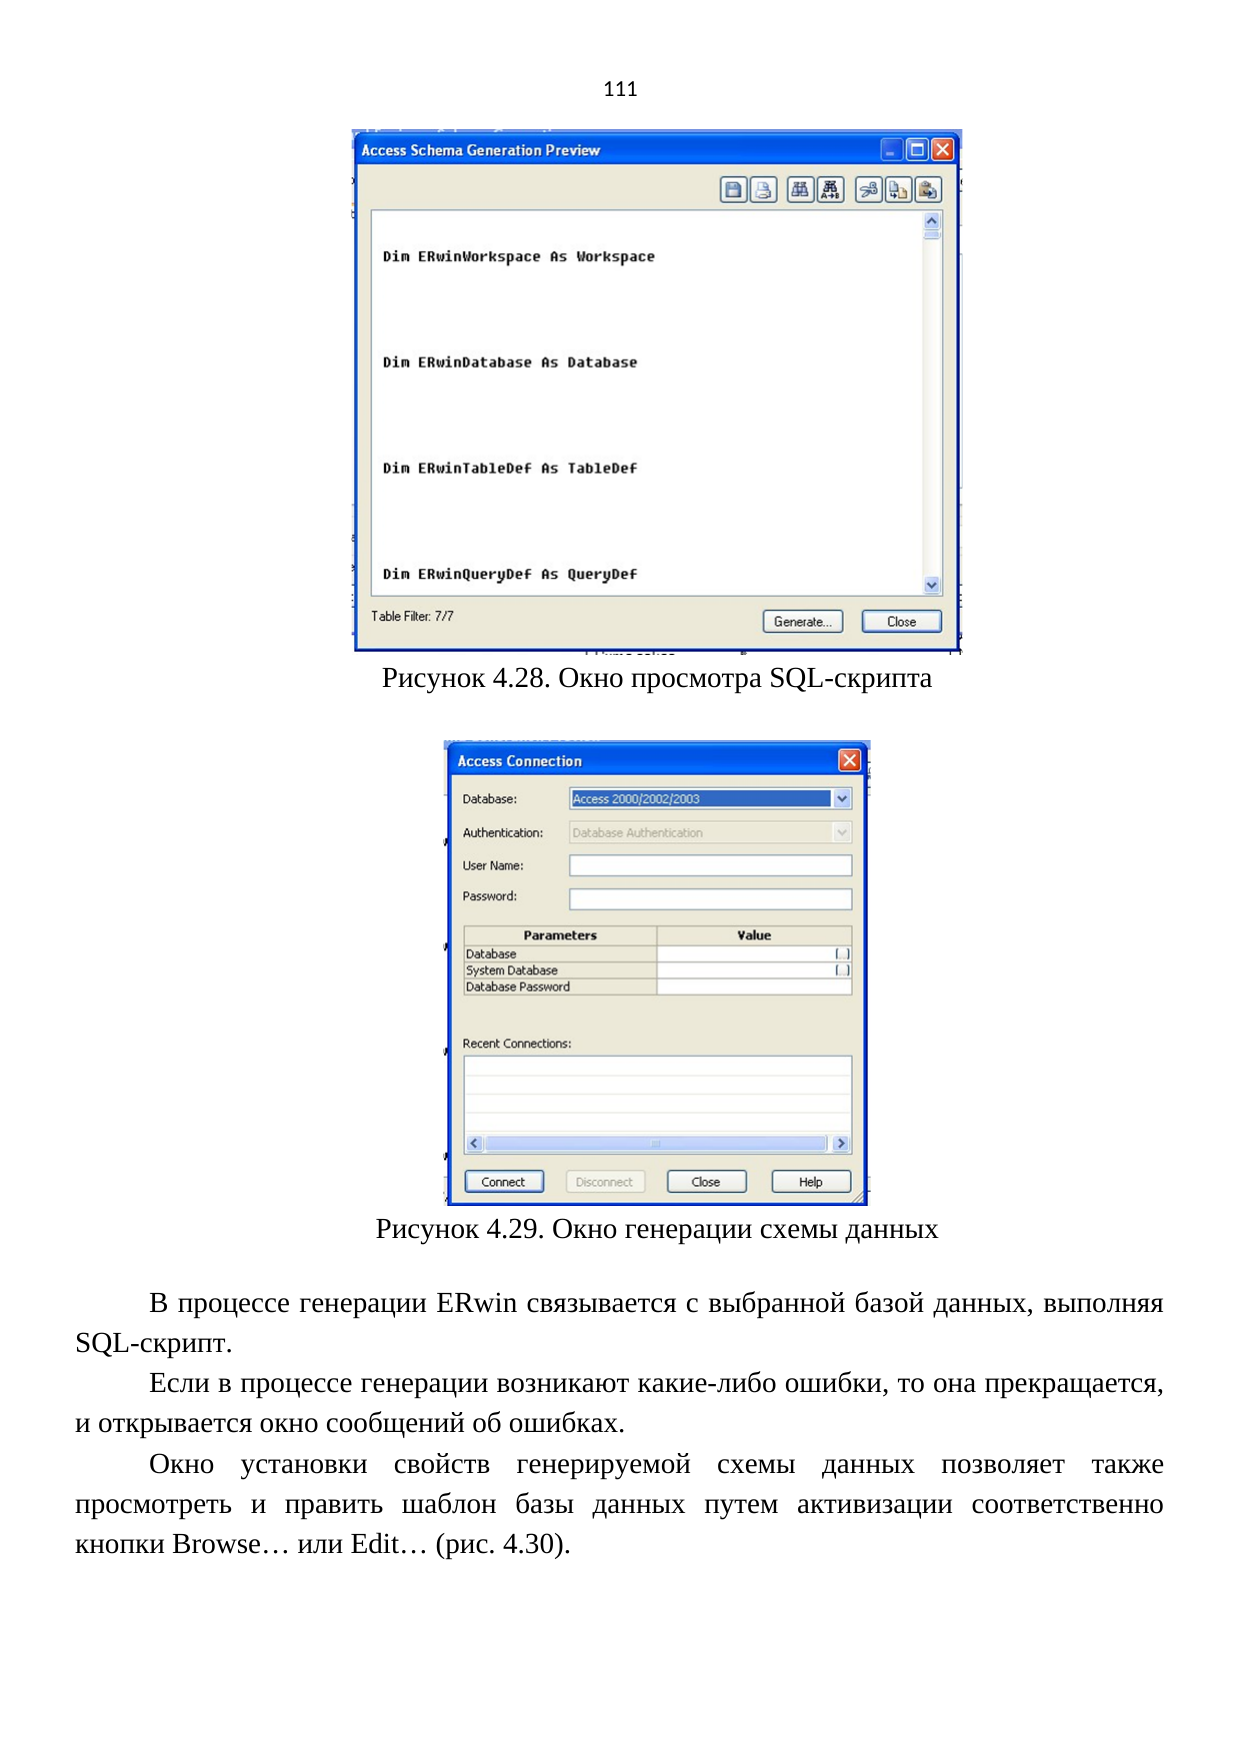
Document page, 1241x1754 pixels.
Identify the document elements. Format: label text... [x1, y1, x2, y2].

text Рисунок 4.29. Окно генерации схемы данных [75, 1211, 1165, 1245]
text В процессе генерации ERwin связывается с выбранной базой данных, выполняя SQL-скрипт. [75, 1285, 1165, 1359]
picture [443, 740, 871, 1206]
text Рисунок 4.28. Окно просмотра SQL-скрипта [75, 660, 1165, 694]
text Окно установки свойств генерируемой схемы данных позволяет также просмотреть и править шаблон базы данных путем активизации соответственно кнопки Browse… или Edit… (рис. 4.30). [75, 1446, 1165, 1560]
text Если в процессе генерации возникают какие-либо ошибки, то она прекращается, и открывается окно сообщений об ошибках. [75, 1365, 1165, 1439]
picture [351, 129, 963, 655]
